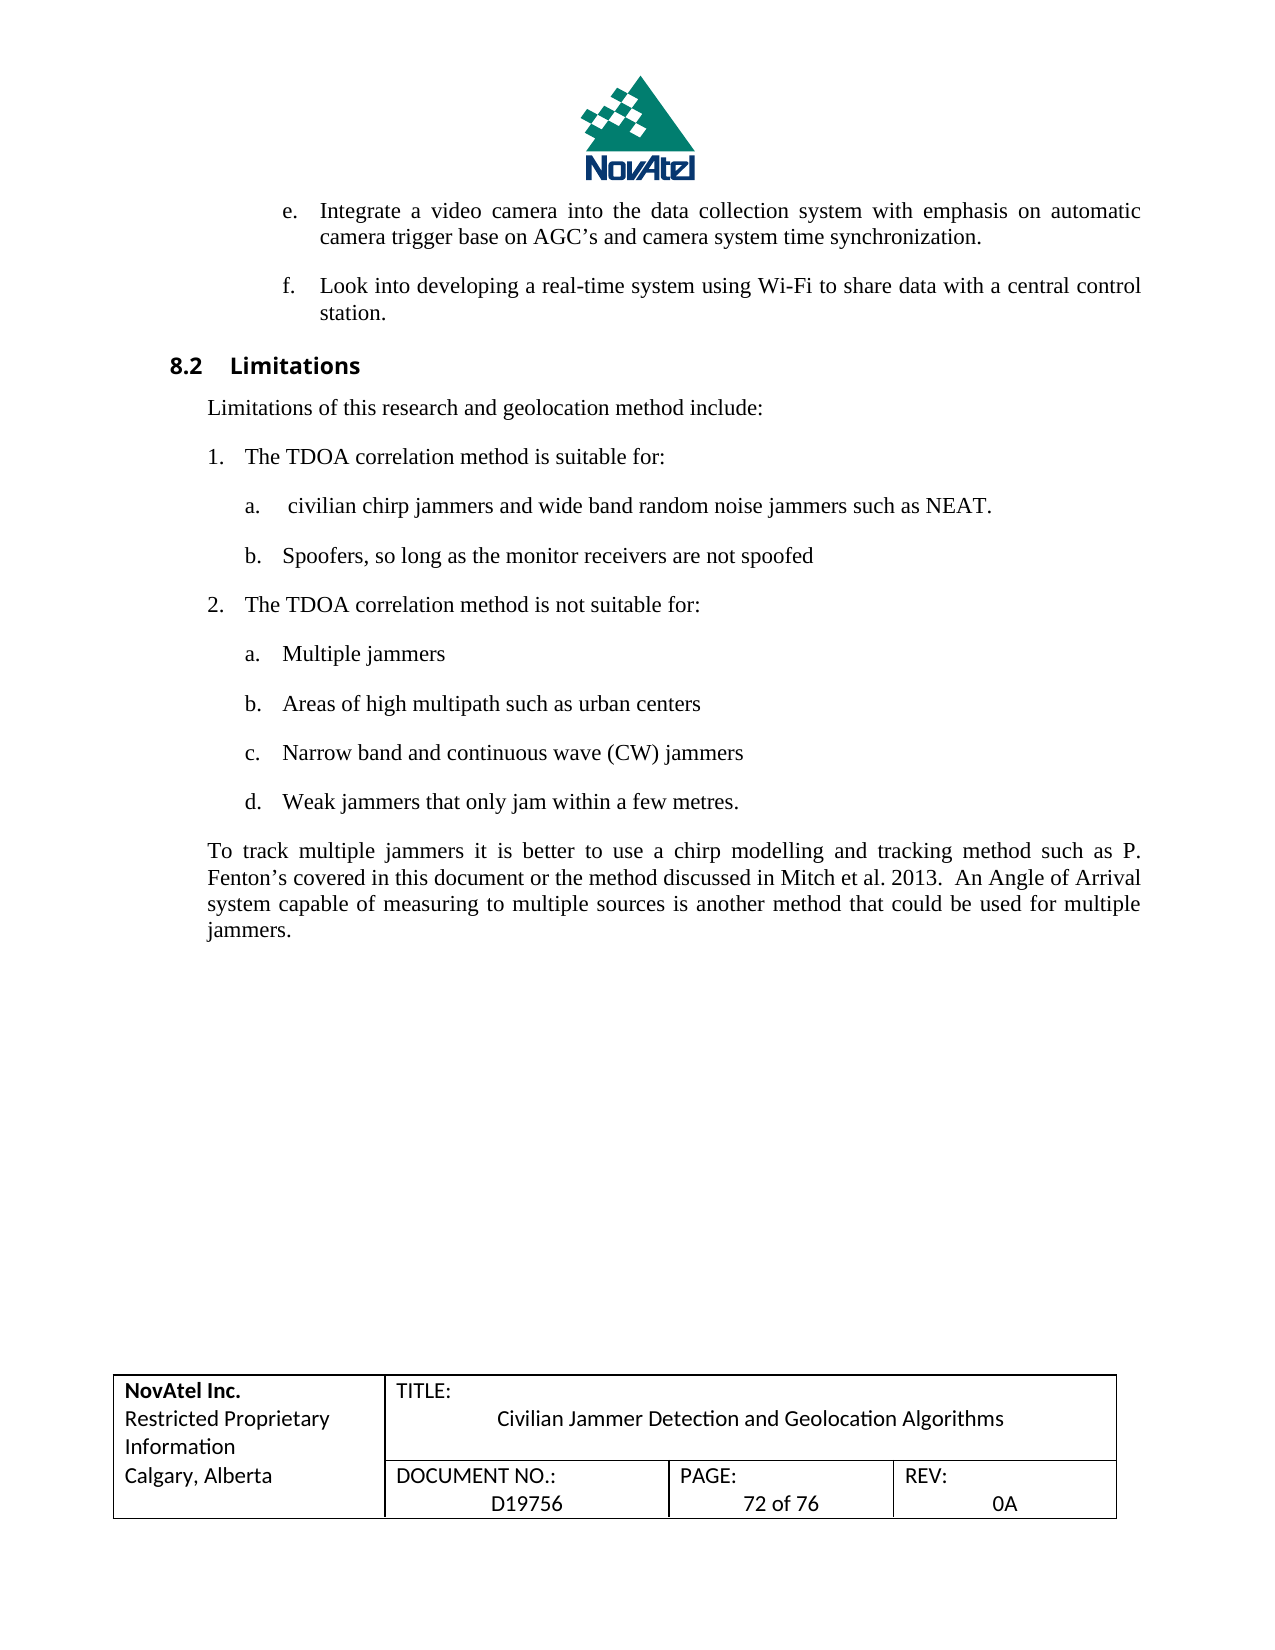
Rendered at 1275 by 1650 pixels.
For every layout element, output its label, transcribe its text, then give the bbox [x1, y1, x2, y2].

list Areas of high multipath such as urban centers [244, 689, 1143, 716]
list Look into developing a real-time system using Wi-Fi to share data with a central control station. [282, 272, 1143, 325]
list Weak jammers that only jam within a few metres. [244, 788, 1143, 814]
text Limitations of this research and geolocation method include: [207, 394, 1143, 420]
list civilian chirp jammers and wide band random noise jammers such as NEAT. [244, 492, 1143, 519]
list The TDOA correlation method is not suitable for: [207, 591, 1143, 617]
list Spoofers, so long as the monitor receivers are not spoofed [244, 542, 1143, 568]
subtitle Limitations [169, 350, 1143, 381]
list Integrate a video camera into the data collection system with emphasis on automatic camera trigger base on AGC’s and camera system time synchronization. [282, 197, 1143, 249]
text To track multiple jammers it is better to use a chirp modelling and tracking method such as P. Fenton’s covered in this document or the method discussed in Mitch et al. 2013. An Angle of Arrival system capable of measuring to multiple sources is another method that could be used for multiple jammers. [207, 837, 1143, 943]
list The TDOA correlation method is suitable for: [207, 443, 1143, 469]
list Multiple jammers [244, 640, 1143, 667]
list Narrow band and continuous wave (CW) jammers [244, 739, 1143, 765]
